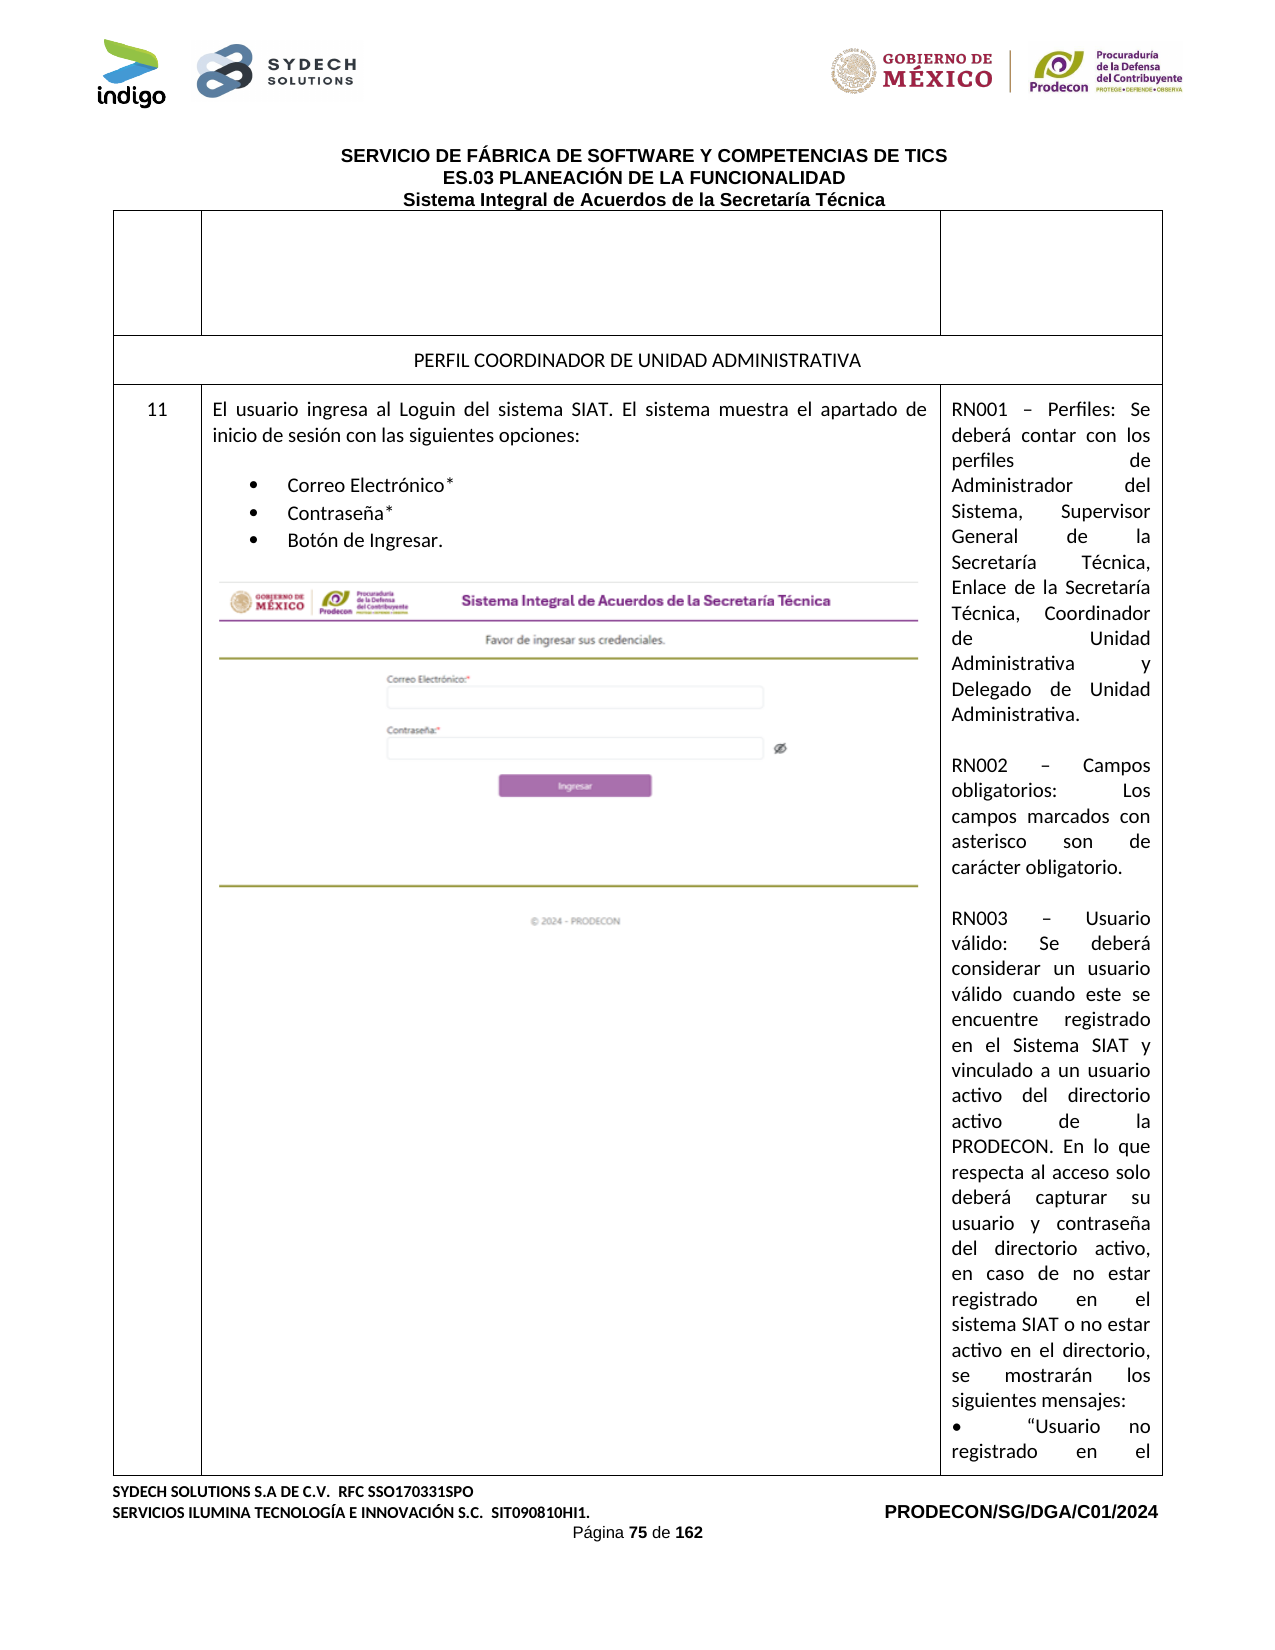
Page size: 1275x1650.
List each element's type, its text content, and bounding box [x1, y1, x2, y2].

table_cell PERFIL COORDINADOR DE UNIDAD ADMINISTRATIVA [114, 336, 1162, 384]
picture [212, 571, 929, 933]
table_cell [202, 385, 940, 1475]
picture [1028, 41, 1184, 100]
table_cell [941, 211, 1162, 335]
table_cell 10 [114, 211, 201, 335]
picture [67, 24, 364, 118]
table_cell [941, 385, 1162, 1475]
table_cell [202, 211, 940, 335]
picture [831, 48, 1011, 94]
table_cell 11 [114, 385, 201, 1475]
